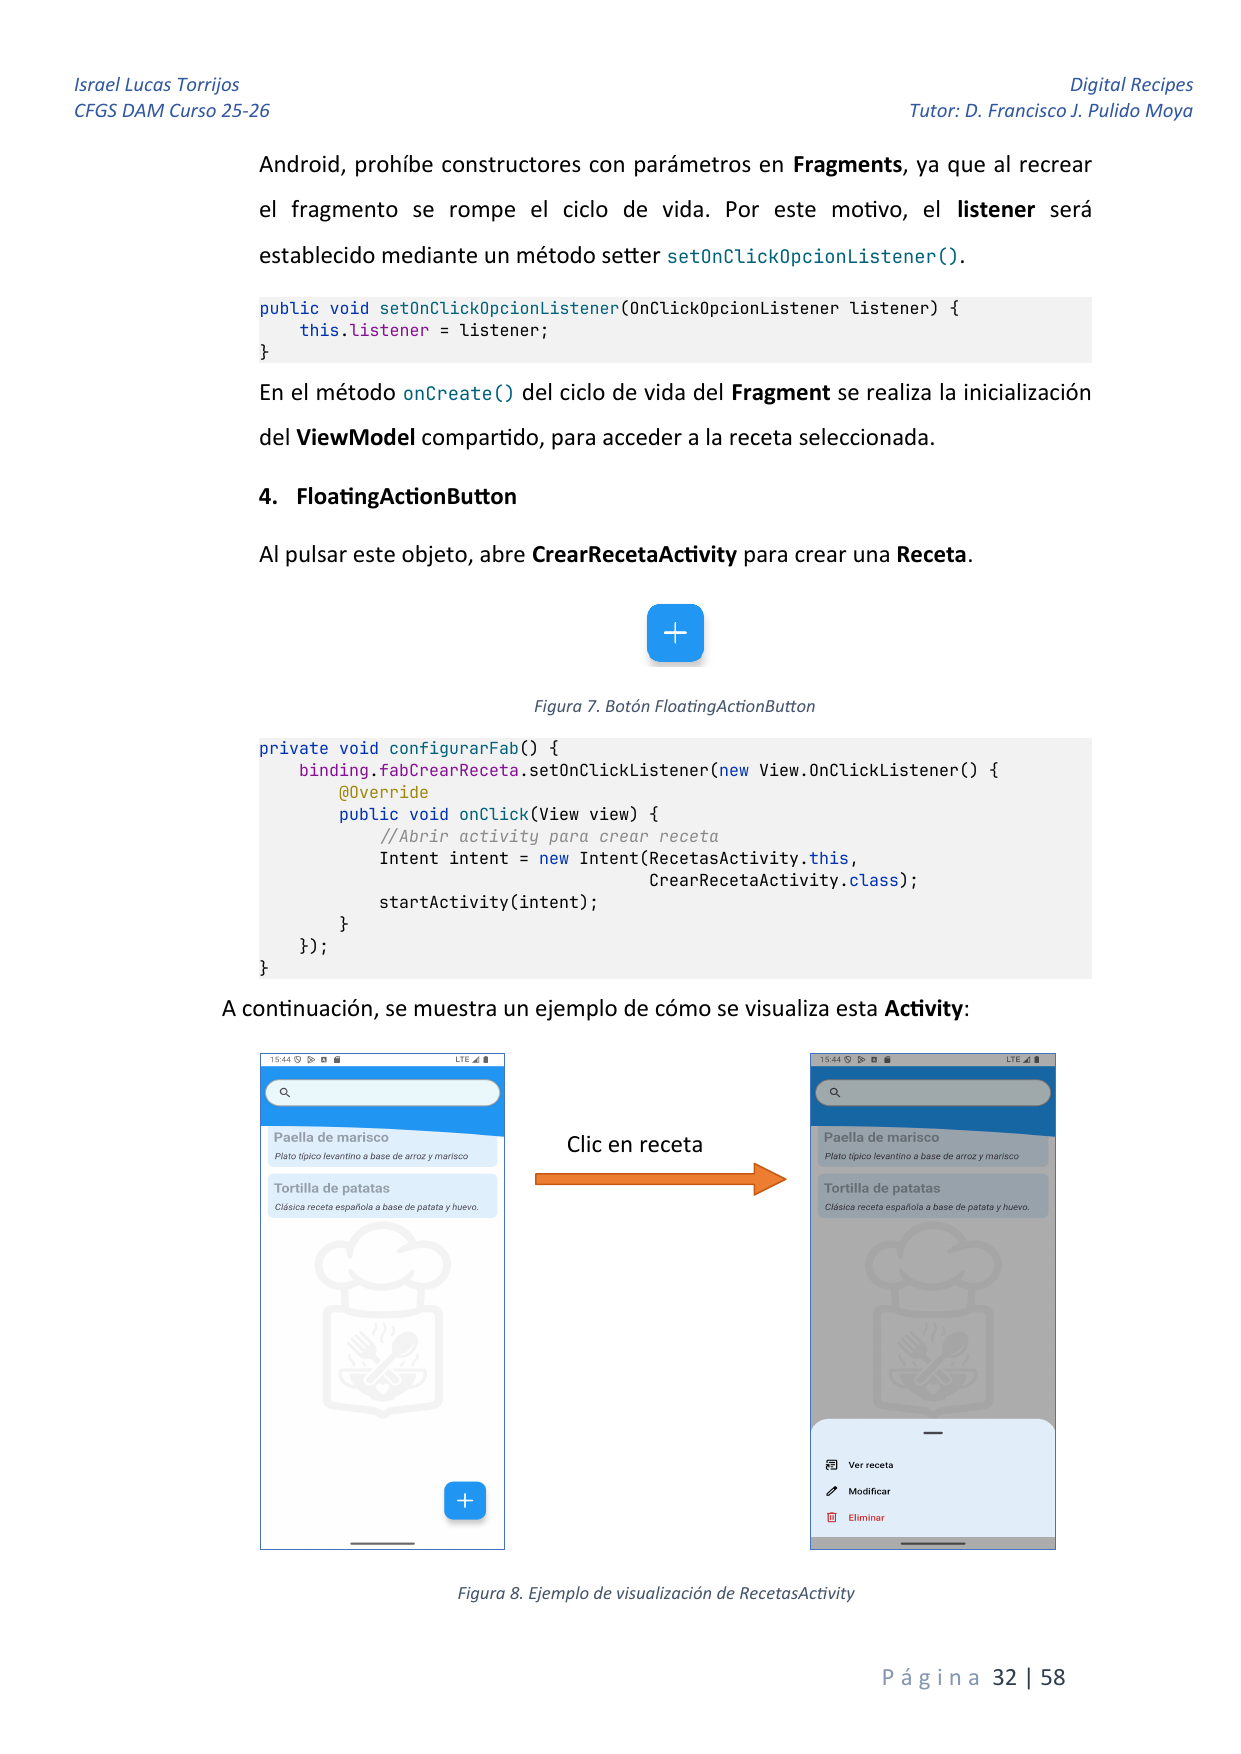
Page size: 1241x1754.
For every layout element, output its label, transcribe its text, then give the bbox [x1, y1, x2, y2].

picture [811, 1054, 1055, 1549]
text Figura 8. Ejemplo de visualización de RecetasActivity [222, 1581, 1092, 1604]
text Android, prohíbe constructores con parámetros en Fragments, ya que al recrear el fragmento se rompe el ciclo de vida. Por este motivo, el listener será establecido mediante un método setter setOnClickOpcionListener(). [259, 148, 1092, 270]
picture [261, 1054, 504, 1549]
text public void setOnClickOpcionListener(OnClickOpcionListener listener) { this.listener = listener; } [259, 297, 1092, 363]
text private void configurarFab() { binding.fabCrearReceta.setOnClickListener(new View.OnClickListener() { @Override public void onClick(View view) { //Abrir activity para crear receta Intent intent = new Intent(RecetasActivity.this, CrearRecetaActivity.class); startActivity(intent); } }); } [259, 738, 1092, 979]
text En el método onCreate() del ciclo de vida del Fragment se realiza la inicialización del ViewModel compartido, para acceder a la receta seleccionada. [259, 376, 1092, 452]
picture [637, 596, 714, 667]
text A continuación, se muestra un ejemplo de cómo se visualiza esta Activity: [222, 992, 1092, 1022]
text FloatingActionButton [259, 480, 1092, 510]
text Figura 7. Botón FloatingActionButton [259, 694, 1092, 717]
text Al pulsar este objeto, abre CrearRecetaActivity para crear una Receta. [259, 538, 1092, 568]
